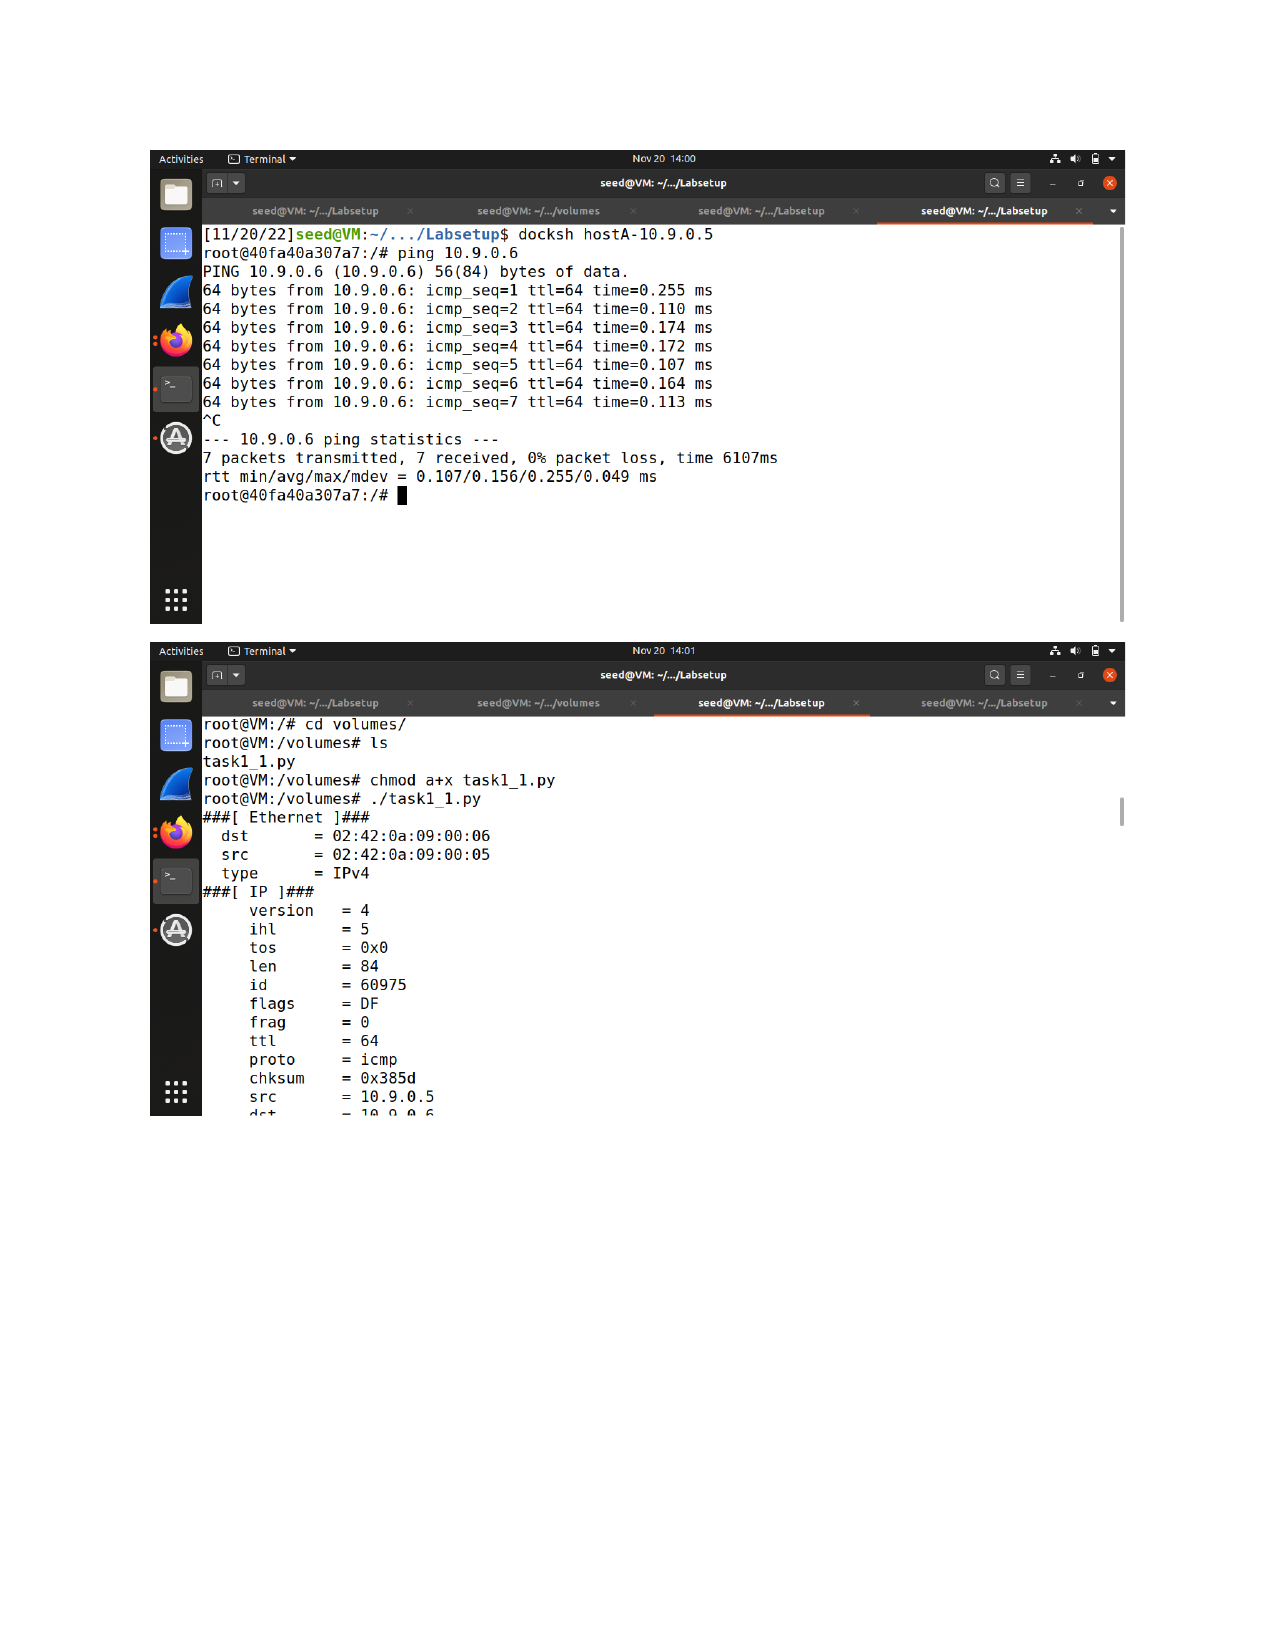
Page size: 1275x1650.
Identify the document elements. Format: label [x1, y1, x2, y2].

picture [150, 642, 1125, 1116]
picture [150, 150, 1125, 624]
